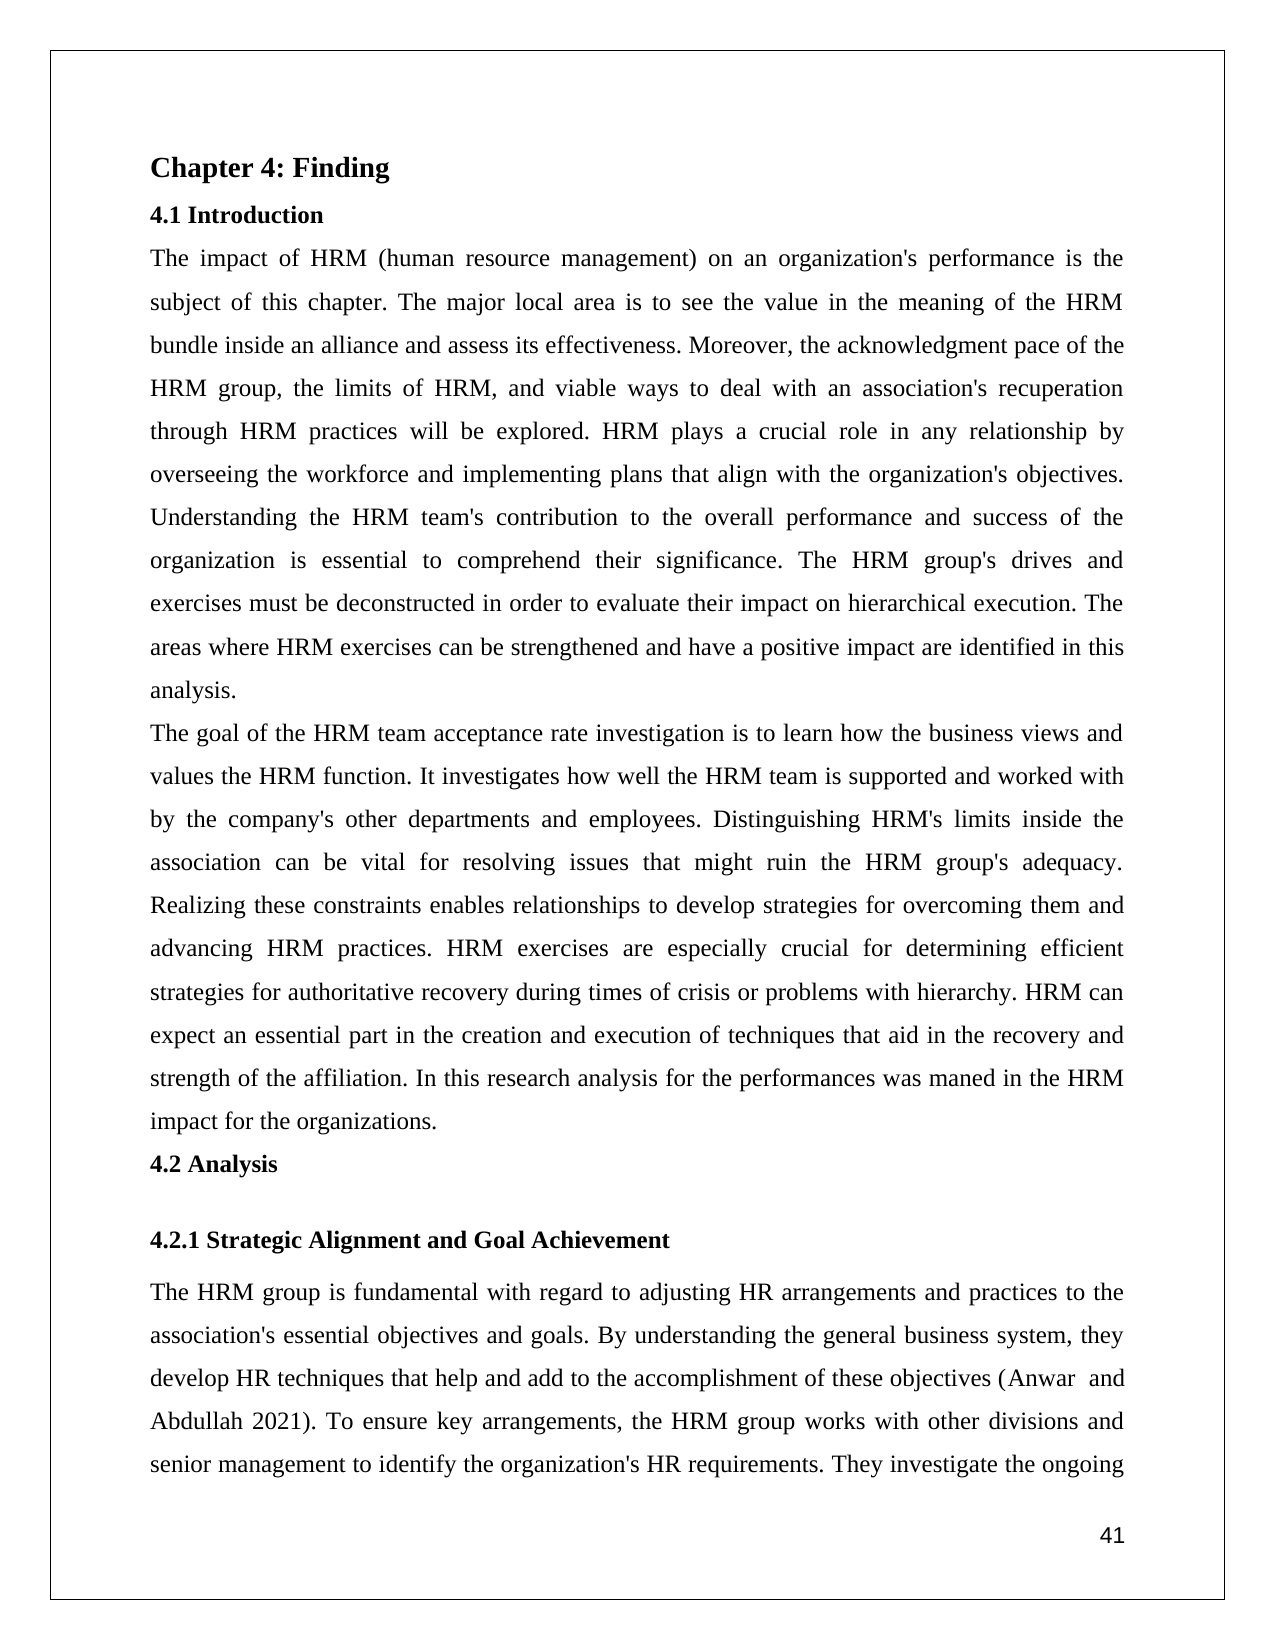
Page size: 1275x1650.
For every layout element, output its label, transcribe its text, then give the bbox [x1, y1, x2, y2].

text The impact of HRM (human resource management) on an organization's performance is the subject of this chapter. The major local area is to see the value in the meaning of the HRM bundle inside an alliance and assess its effectiveness. Moreover, the acknowledgment pace of the HRM group, the limits of HRM, and viable ways to deal with an association's recuperation through HRM practices will be explored. HRM plays a crucial role in any relationship by overseeing the workforce and implementing plans that align with the organization's objectives. Understanding the HRM team's contribution to the overall performance and success of the organization is essential to comprehend their significance. The HRM group's drives and exercises must be deconstructed in order to evaluate their impact on hierarchical execution. The areas where HRM exercises can be strengthened and have a positive impact are identified in this analysis. [150, 243, 1125, 703]
subtitle 4.2 Analysis [150, 1149, 1125, 1178]
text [150, 1277, 1125, 1478]
subtitle 4.2.1 Strategic Alignment and Goal Achievement [150, 1226, 1125, 1254]
subtitle 4.1 Introduction [150, 200, 1125, 229]
subtitle Chapter 4: Finding [150, 150, 1125, 183]
text The goal of the HRM team acceptance rate investigation is to learn how the business views and values the HRM function. It investigates how well the HRM team is supported and worked with by the company's other departments and employees. Distinguishing HRM's limits inside the association can be vital for resolving issues that might ruin the HRM group's adequacy. Realizing these constraints enables relationships to develop strategies for overcoming them and advancing HRM practices. HRM exercises are especially crucial for determining efficient strategies for authoritative recovery during times of crisis or problems with hierarchy. HRM can expect an essential part in the creation and execution of techniques that aid in the recovery and strength of the affiliation. In this research analysis for the performances was maned in the HRM impact for the organizations. [150, 718, 1125, 1135]
